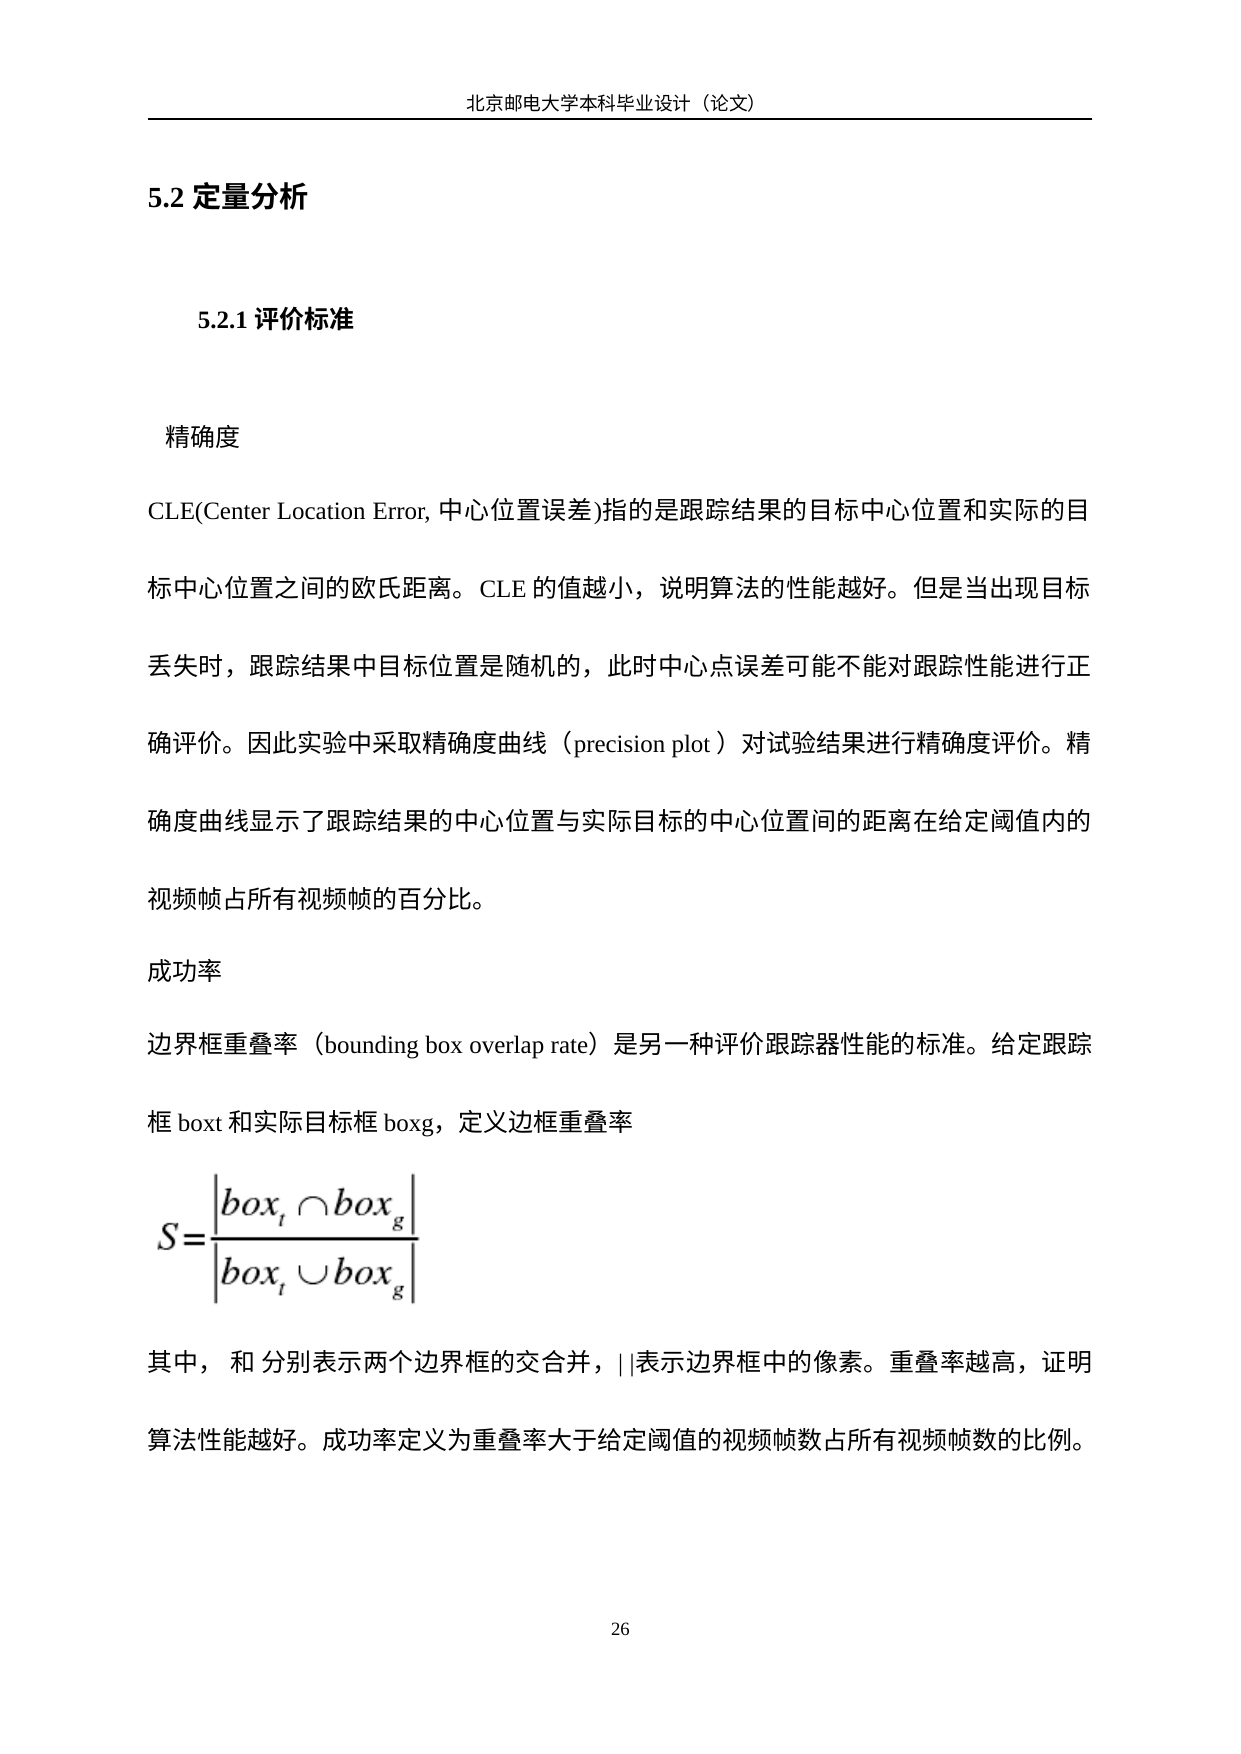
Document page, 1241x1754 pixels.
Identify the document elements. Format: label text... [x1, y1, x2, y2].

text 其中， 和 分别表示两个边界框的交合并，| |表示边界框中的像素。重叠率越高，证明算法性能越好。成功率定义为重叠率大于给定阈值的视频帧数占所有视频帧数的比例。 [148, 1328, 1092, 1471]
text 成功率 [148, 937, 1092, 1002]
text CLE(Center Location Error, 中心位置误差)指的是跟踪结果的目标中心位置和实际的目标中心位置之间的欧氏距离。CLE的值越小，说明算法的性能越好。但是当出现目标丢失时，跟踪结果中目标位置是随机的，此时中心点误差可能不能对跟踪性能进行正确评价。因此实验中采取精确度曲线（precision plot ）对试验结果进行精确度评价。精确度曲线显示了跟踪结果的中心位置与实际目标的中心位置间的距离在给定阈值内的视频帧占所有视频帧的百分比。 [148, 476, 1092, 930]
picture [147, 1159, 448, 1316]
text 精确度 [148, 403, 1092, 468]
subtitle 5.2 定量分析 [148, 162, 1092, 227]
text 边界框重叠率（bounding box overlap rate）是另一种评价跟踪器性能的标准。给定跟踪框boxt 和实际目标框boxg，定义边框重叠率 [148, 1010, 1092, 1153]
subtitle 5.2.1 评价标准 [148, 285, 1092, 350]
